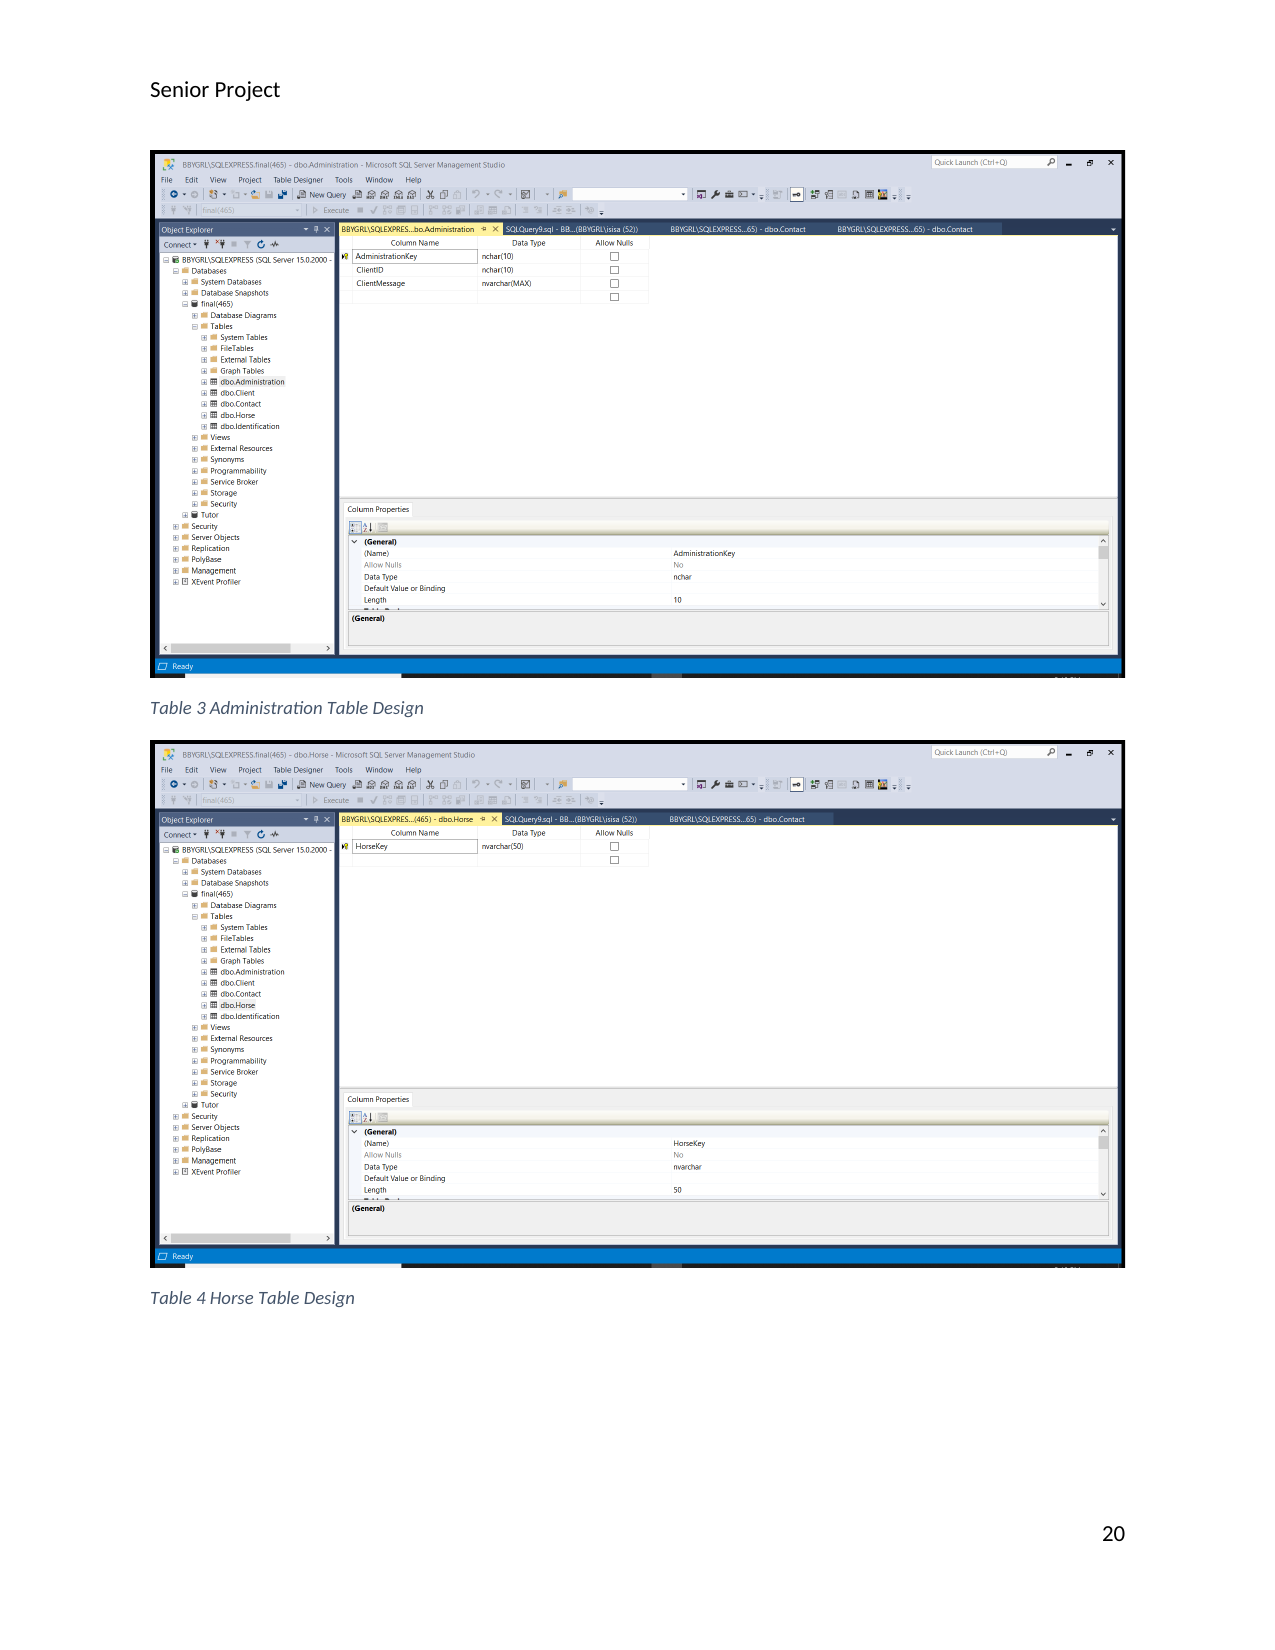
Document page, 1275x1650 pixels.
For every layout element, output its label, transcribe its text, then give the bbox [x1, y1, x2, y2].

text Table 4 Horse Table Design [150, 1286, 1125, 1309]
text Table 3 Administration Table Design [150, 696, 1125, 719]
